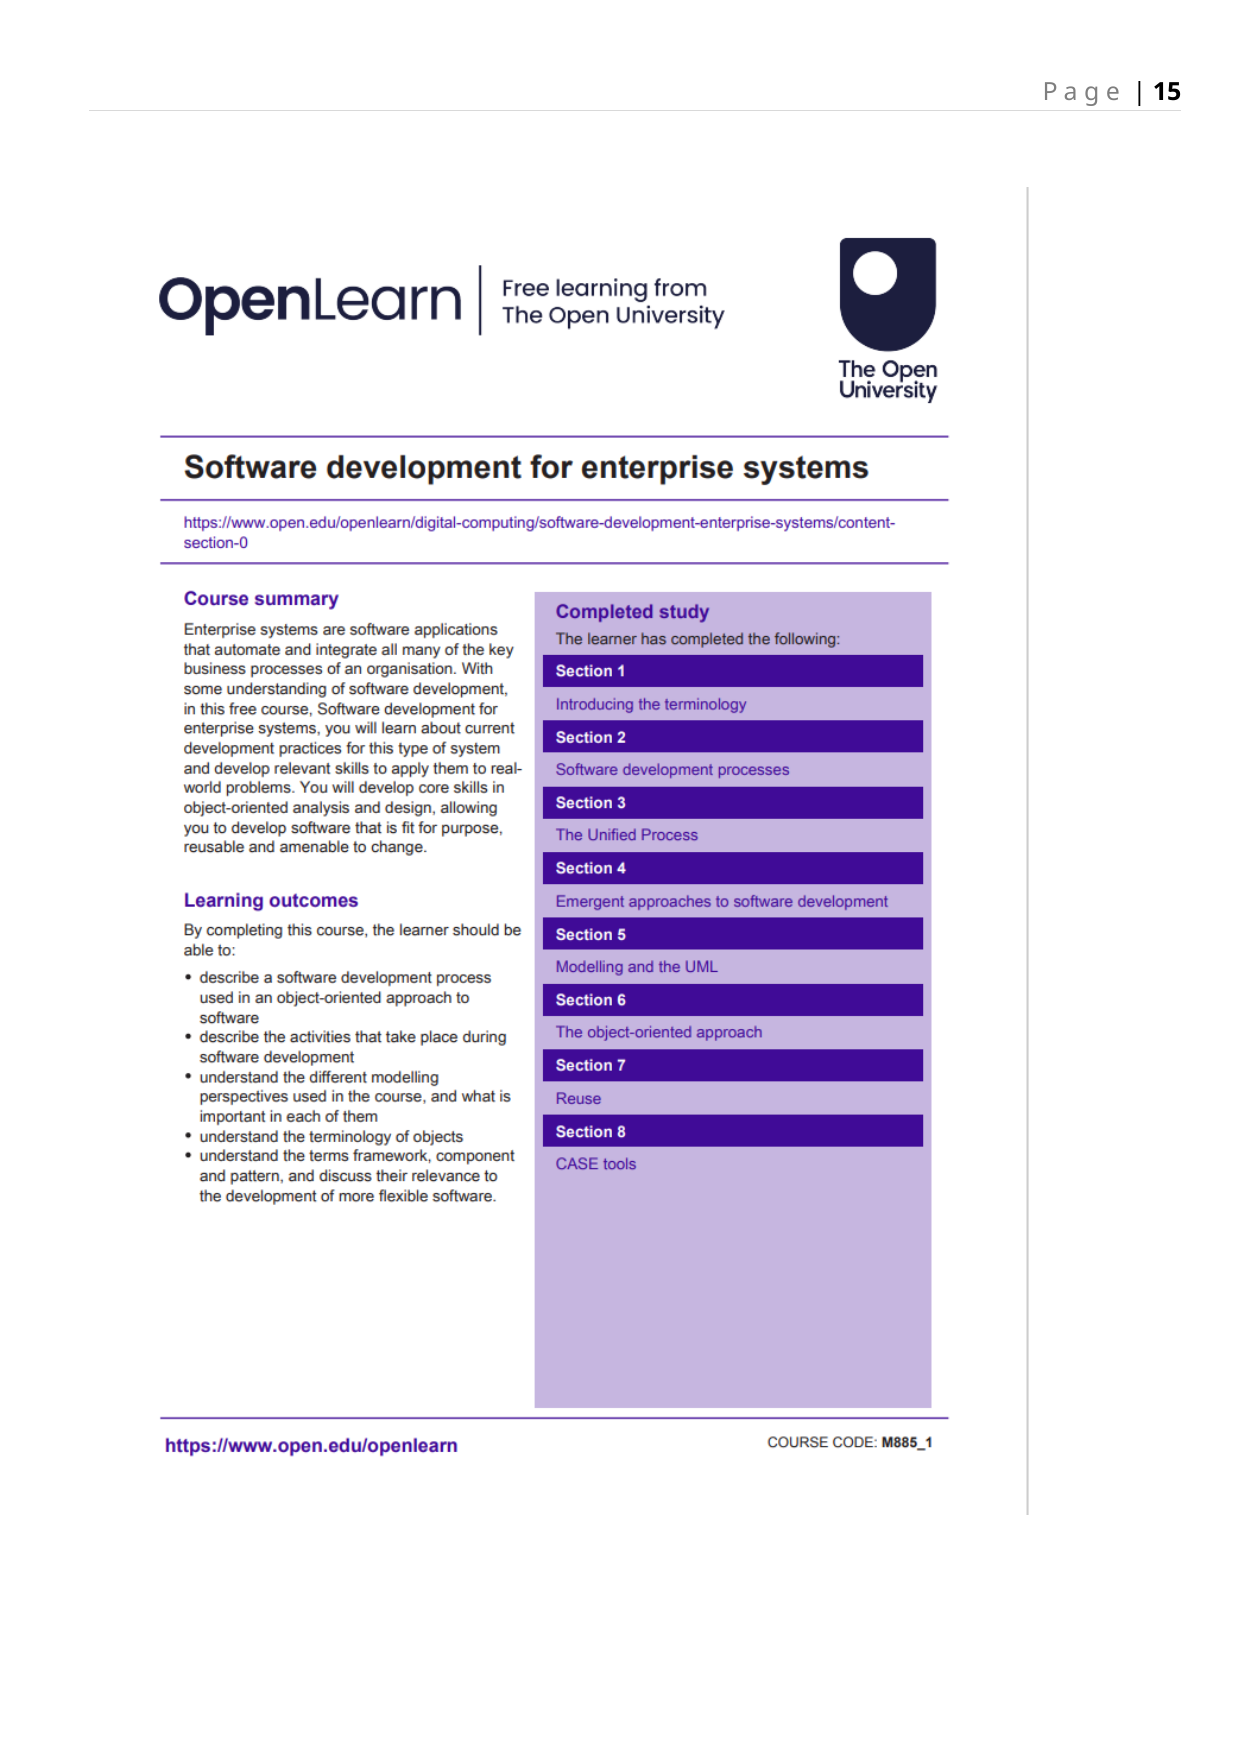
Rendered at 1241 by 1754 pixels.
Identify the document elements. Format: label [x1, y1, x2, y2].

picture [88, 187, 1029, 1515]
